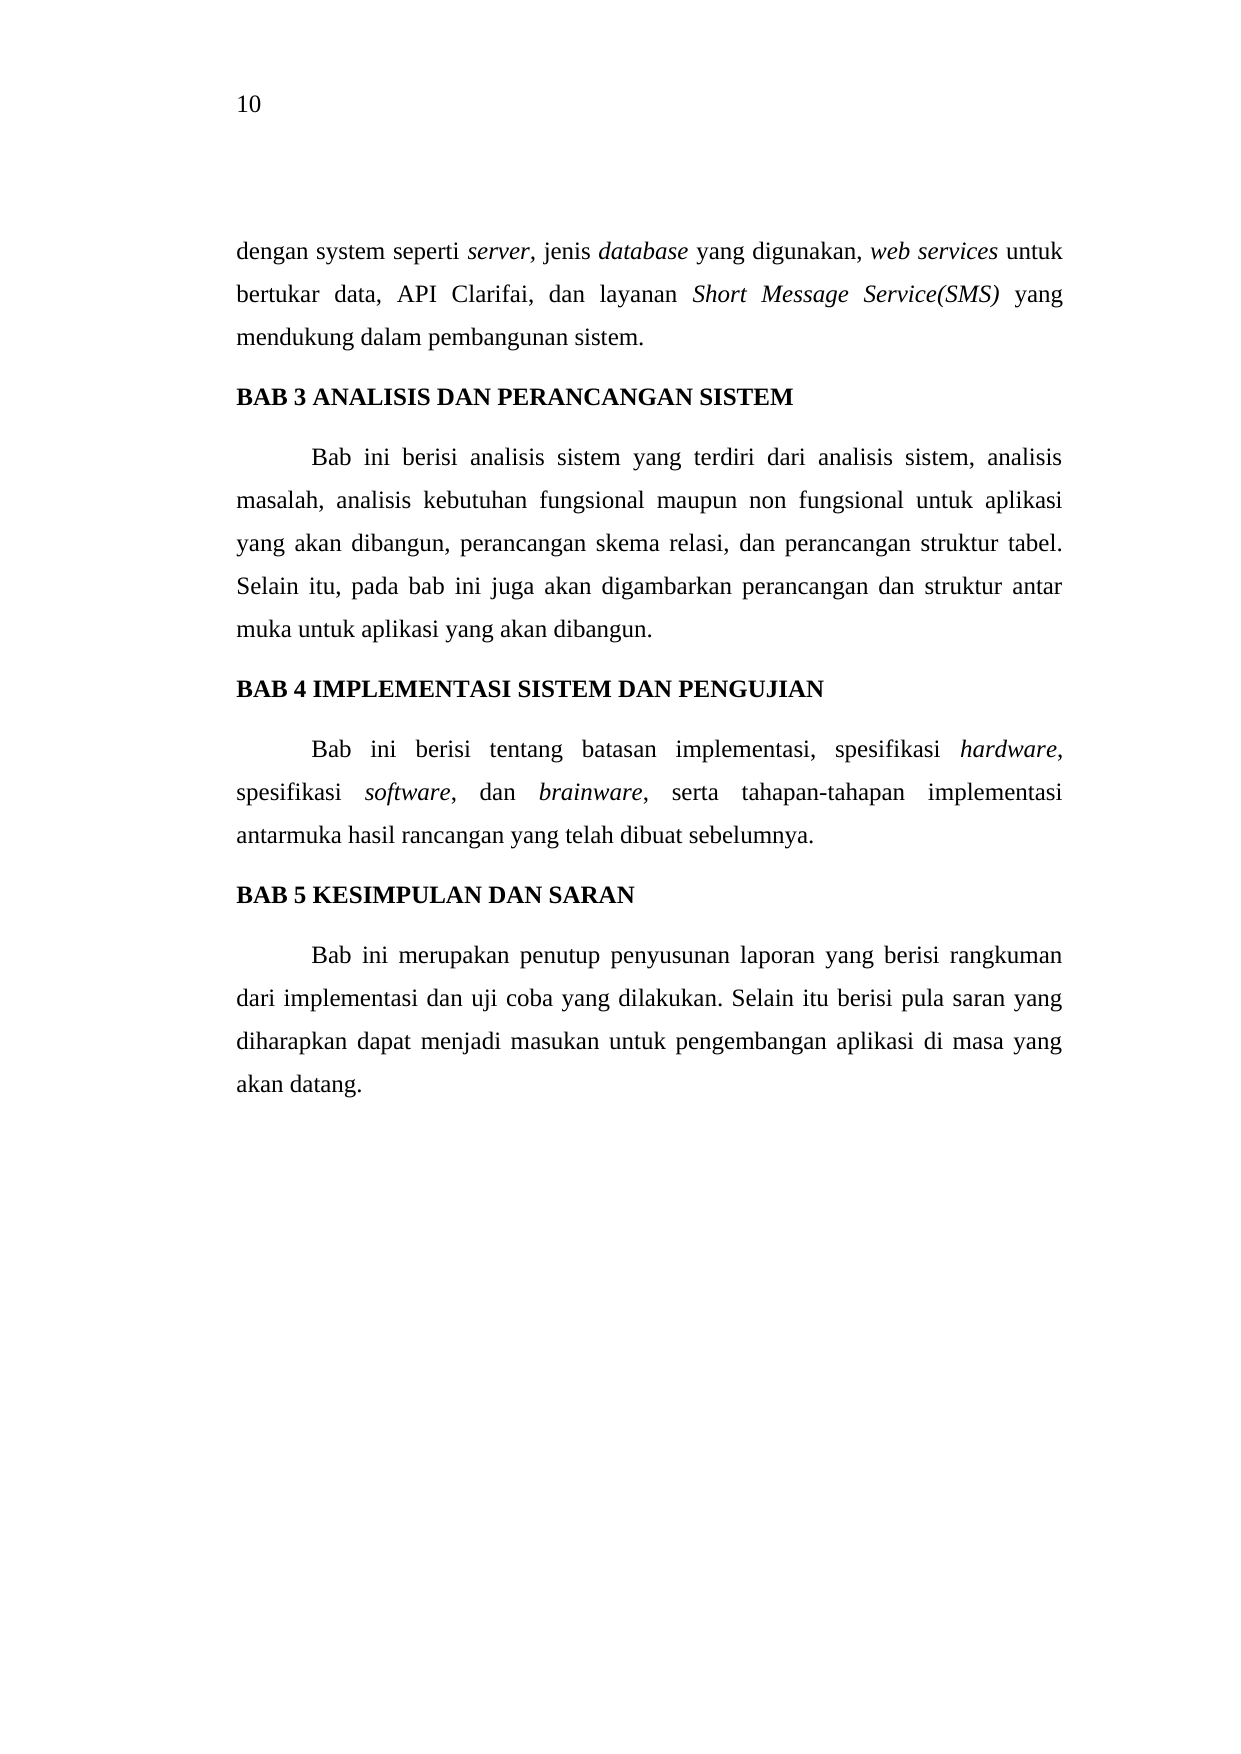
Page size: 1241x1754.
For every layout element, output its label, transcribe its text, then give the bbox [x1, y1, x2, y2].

text Bab ini berisi analisis sistem yang terdiri dari analisis sistem, analisis masalah, analisis kebutuhan fungsional maupun non fungsional untuk aplikasi yang akan dibangun, perancangan skema relasi, dan perancangan struktur tabel. Selain itu, pada bab ini juga akan digambarkan perancangan dan struktur antar muka untuk aplikasi yang akan dibangun. [236, 442, 1063, 643]
text BAB 4 IMPLEMENTASI SISTEM DAN PENGUJIAN [236, 674, 1063, 703]
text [236, 236, 1063, 351]
text Bab ini merupakan penutup penyusunan laporan yang berisi rangkuman dari implementasi dan uji coba yang dilakukan. Selain itu berisi pula saran yang diharapkan dapat menjadi masukan untuk pengembangan aplikasi di masa yang akan datang. [236, 940, 1063, 1098]
text Bab ini berisi tentang batasan implementasi, spesifikasi hardware, spesifikasi software, dan brainware, serta tahapan-tahapan implementasi antarmuka hasil rancangan yang telah dibuat sebelumnya. [236, 734, 1063, 849]
text BAB 5 KESIMPULAN DAN SARAN [236, 880, 1063, 909]
text BAB 3 ANALISIS DAN PERANCANGAN SISTEM [236, 382, 1063, 411]
